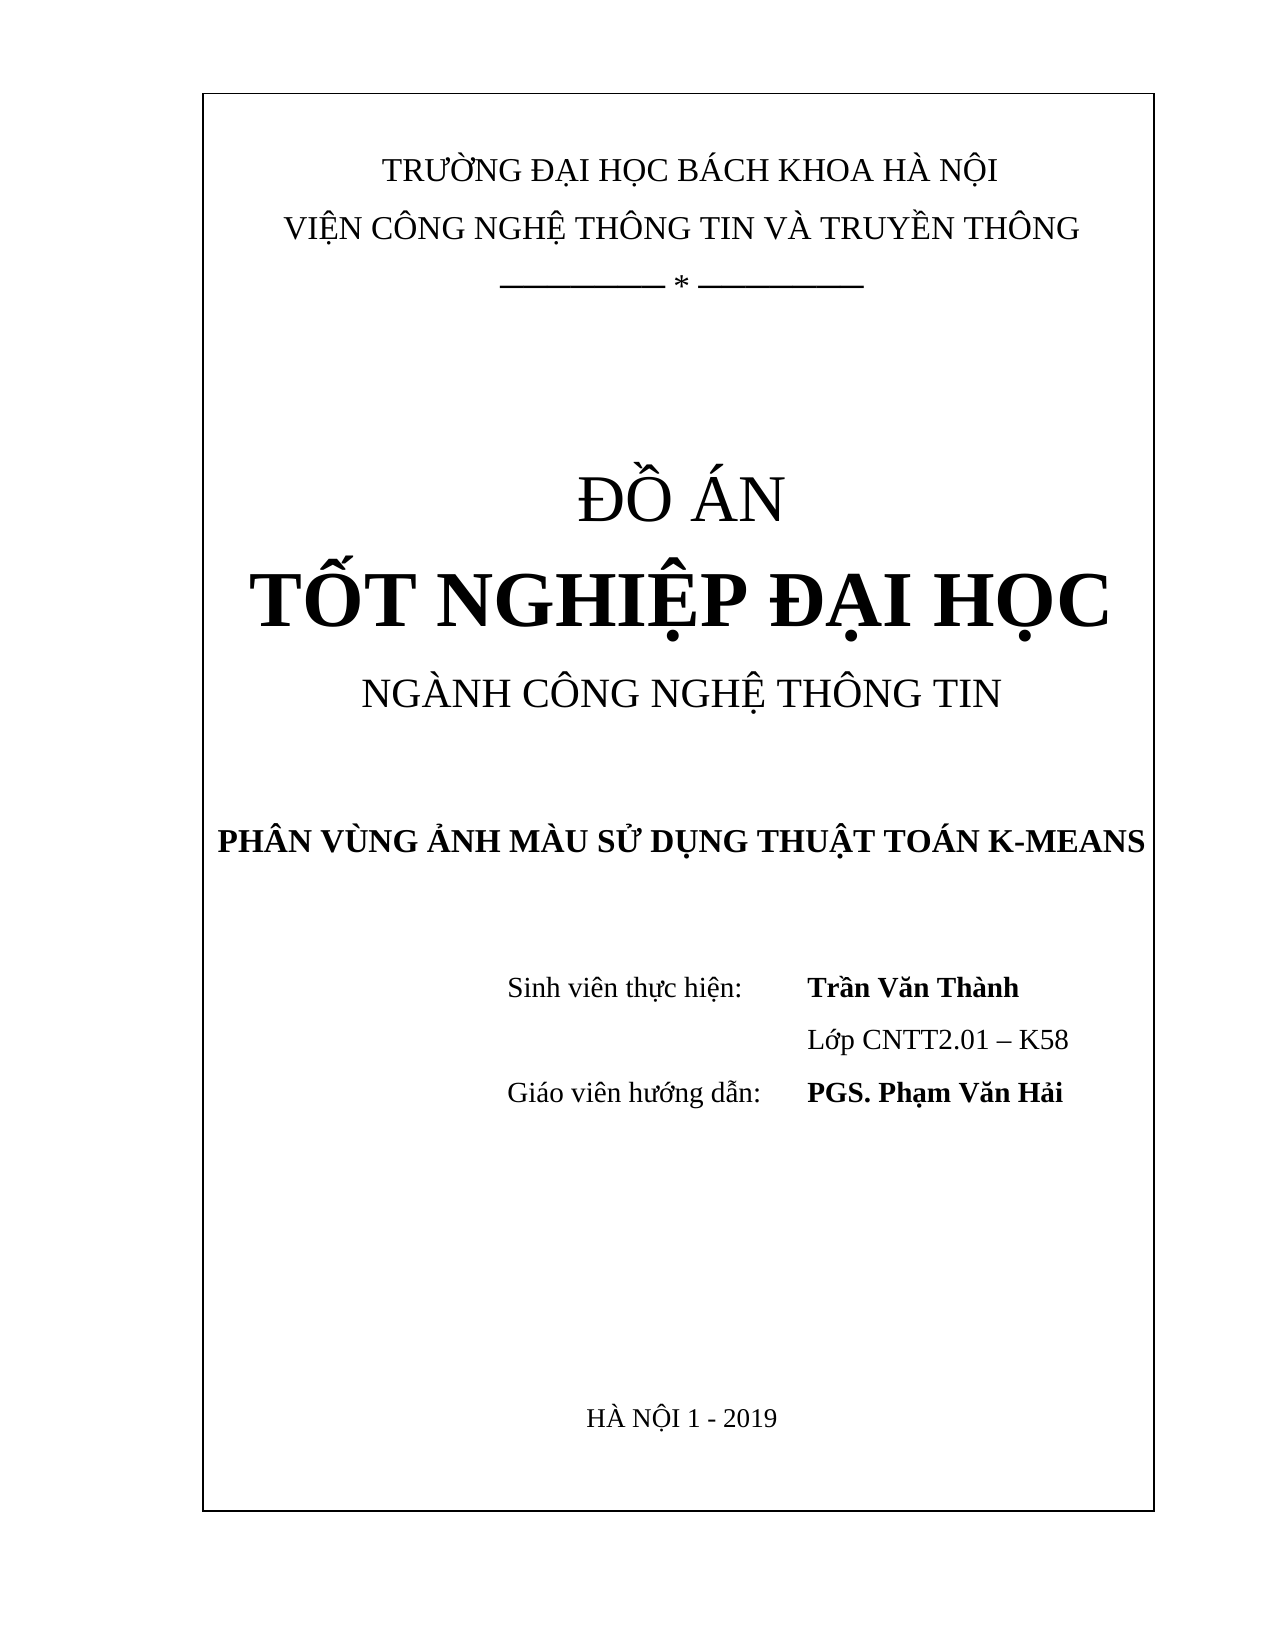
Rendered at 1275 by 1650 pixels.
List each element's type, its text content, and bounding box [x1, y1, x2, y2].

text VIỆN CÔNG NGHỆ THÔNG TIN VÀ TRUYỀN THÔNG [207, 208, 1156, 246]
text ─────── * ─────── [207, 266, 1156, 304]
text HÀ NỘI 1 - 2019 [207, 1403, 1156, 1434]
text TỐT NGHIỆP ĐẠI HỌC [207, 553, 1156, 644]
text Giáo viên hướng dẫn: PGS. Phạm Văn Hải [432, 1075, 1156, 1109]
text NGÀNH CÔNG NGHỆ THÔNG TIN [207, 669, 1156, 717]
text ĐỒ ÁN [207, 459, 1156, 536]
text Sinh viên thực hiện: Trần Văn Thành [432, 970, 1156, 1003]
text Lớp CNTT2.01 – K58 [732, 1022, 1156, 1056]
text TRƯỜNG ĐẠI HỌC BÁCH KHOA HÀ NỘI [207, 150, 1156, 188]
text PHÂN VÙNG ẢNH MÀU SỬ DỤNG THUẬT TOÁN K-MEANS [207, 821, 1156, 860]
